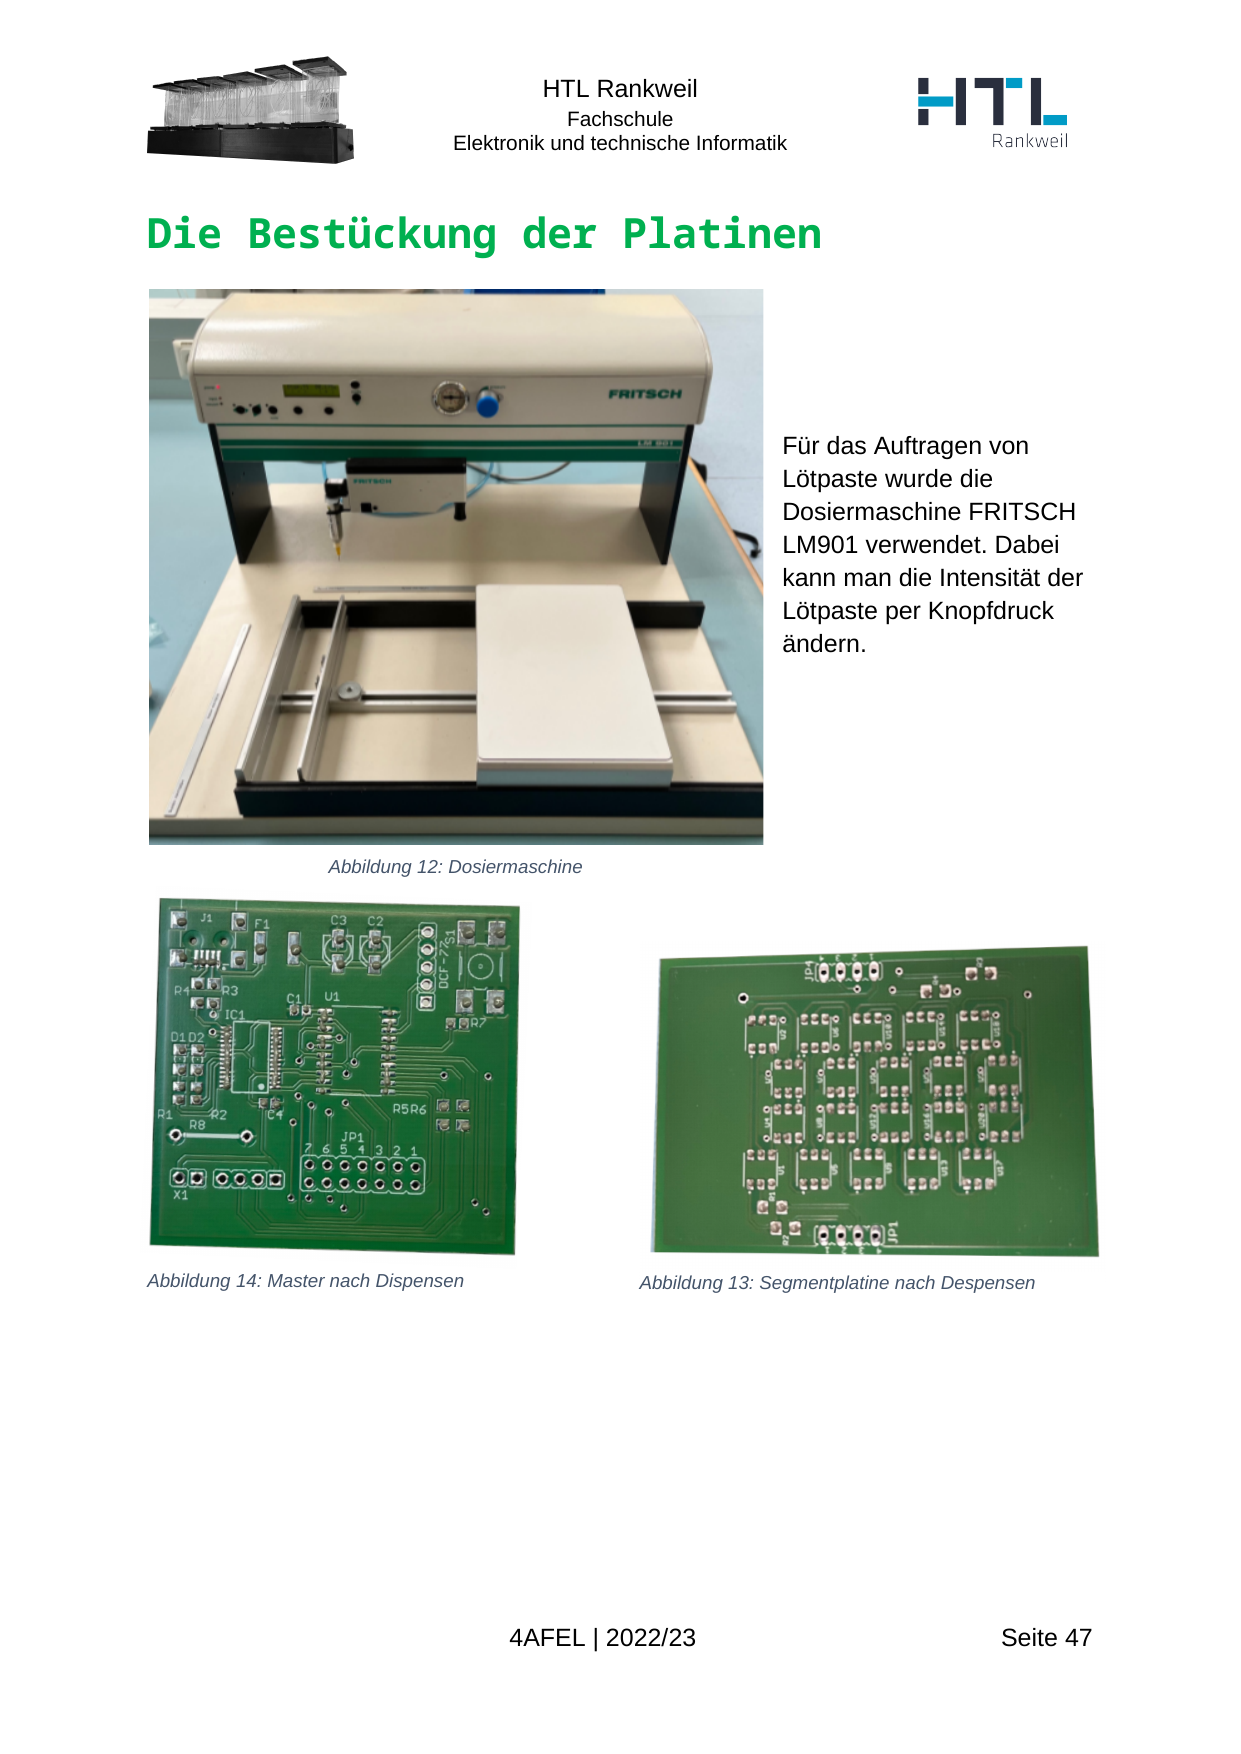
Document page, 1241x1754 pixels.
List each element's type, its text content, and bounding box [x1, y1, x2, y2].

text Für das Auftragen von Lötpaste wurde die Dosiermaschine FRITSCH LM901 verwendet. Dabei kann man die Intensität der Lötpaste per Knopfdruck ändern. [763, 431, 1093, 658]
picture [147, 289, 763, 843]
picture [910, 70, 1076, 152]
picture [640, 941, 1106, 1271]
subtitle Die Bestückung der Platinen [148, 204, 1093, 261]
picture [140, 886, 532, 1268]
picture [147, 56, 354, 164]
